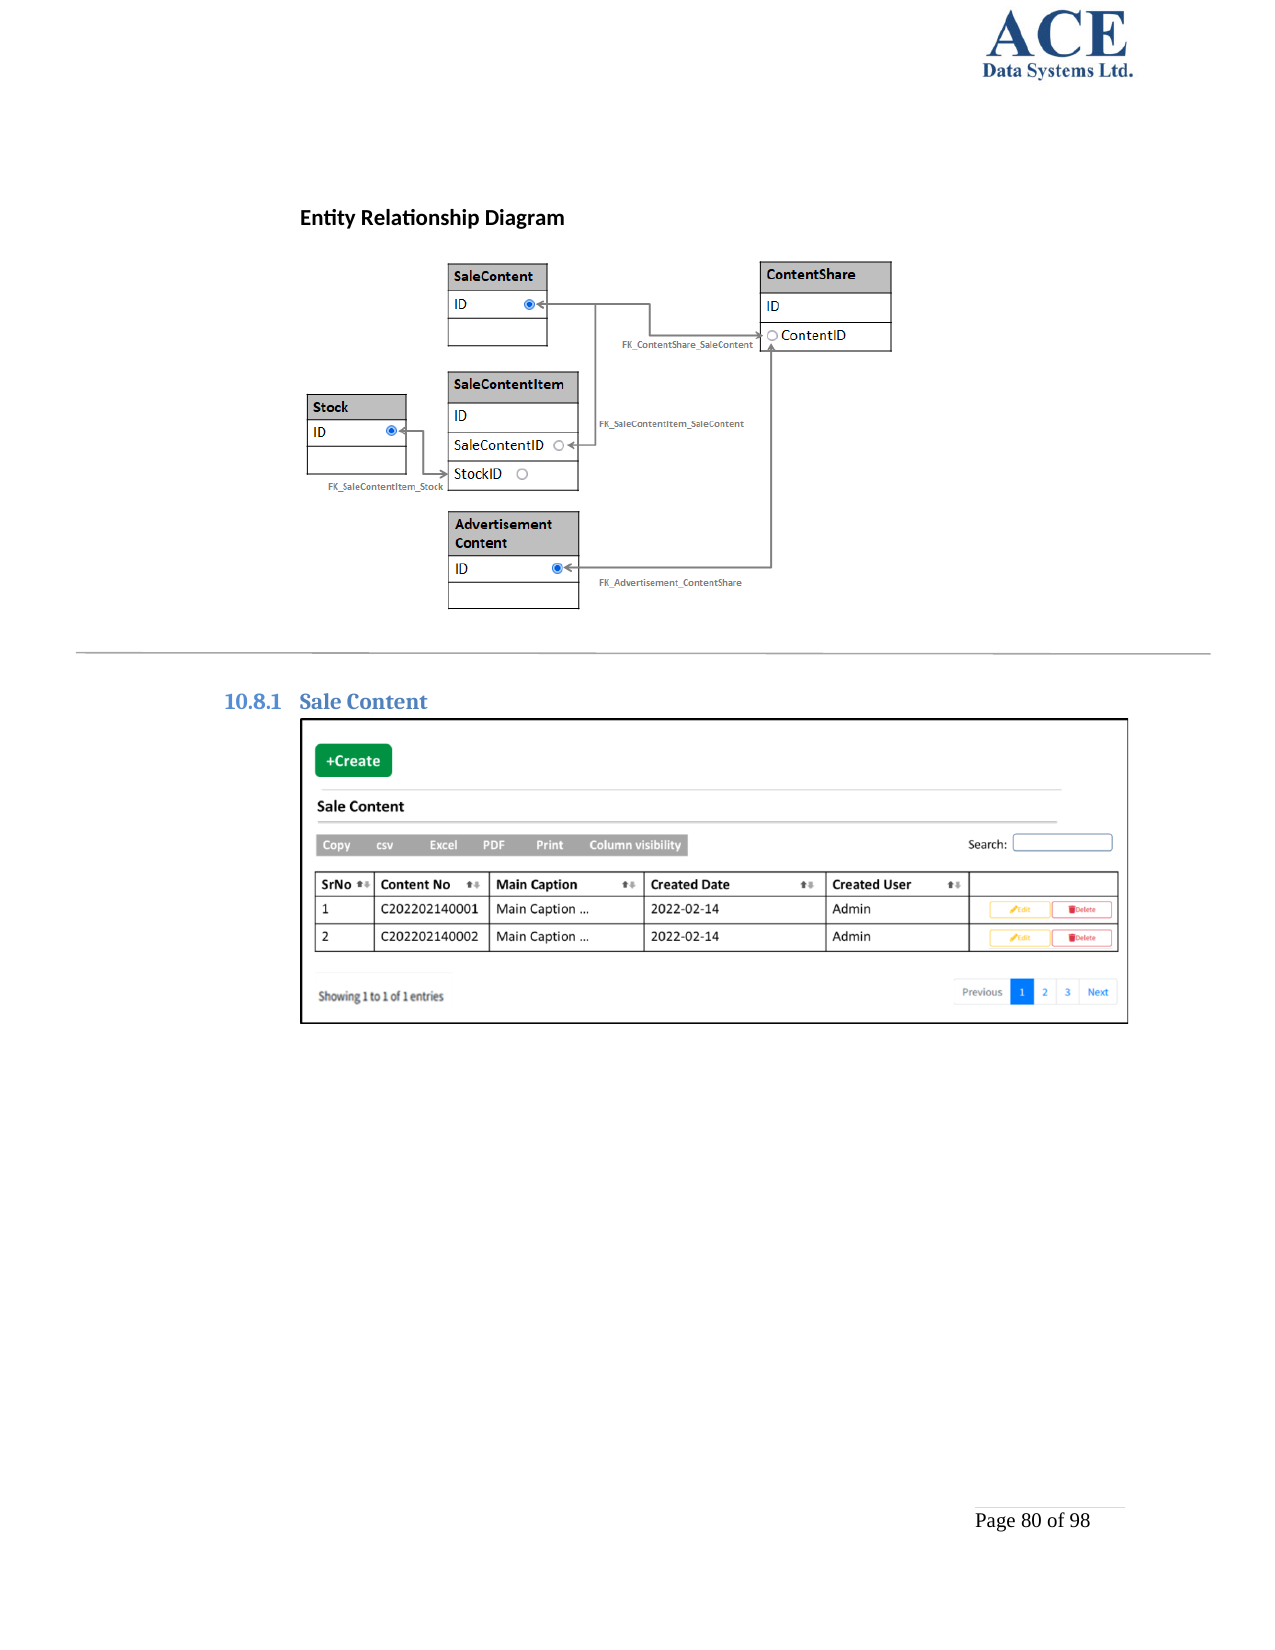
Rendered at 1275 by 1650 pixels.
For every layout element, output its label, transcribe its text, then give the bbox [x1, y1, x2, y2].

picture [300, 718, 1129, 1024]
picture [975, 0, 1141, 87]
picture [300, 256, 893, 611]
subtitle Sale Content [225, 688, 1125, 715]
text Entity Relationship Diagram [225, 203, 1125, 231]
